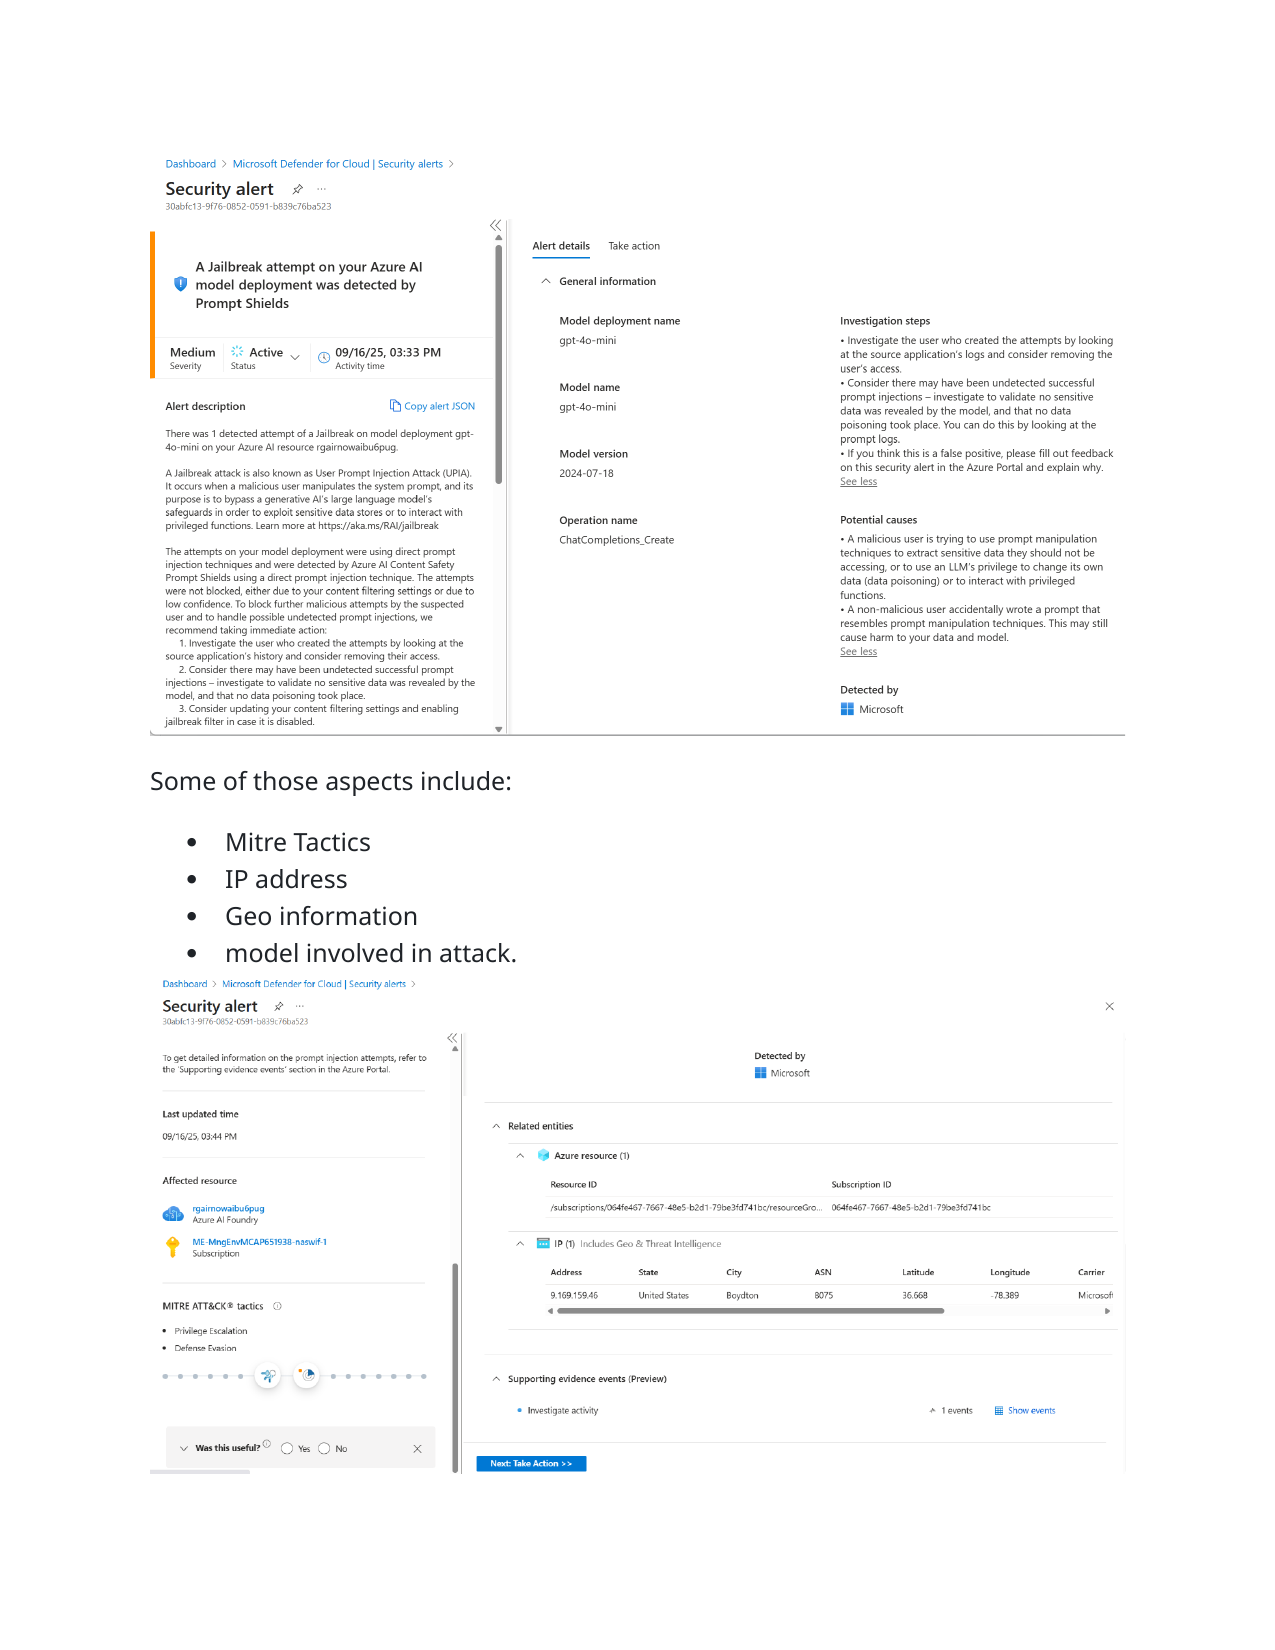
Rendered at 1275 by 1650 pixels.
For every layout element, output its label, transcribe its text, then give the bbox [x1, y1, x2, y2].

text Some of those aspects include: [150, 763, 1125, 797]
picture [150, 972, 1125, 1474]
list Geo information [187, 898, 1125, 932]
list model involved in attack. [187, 935, 1125, 969]
picture [150, 150, 1125, 736]
list IP address [187, 862, 1125, 896]
list Mitre Tactics [187, 825, 1125, 859]
